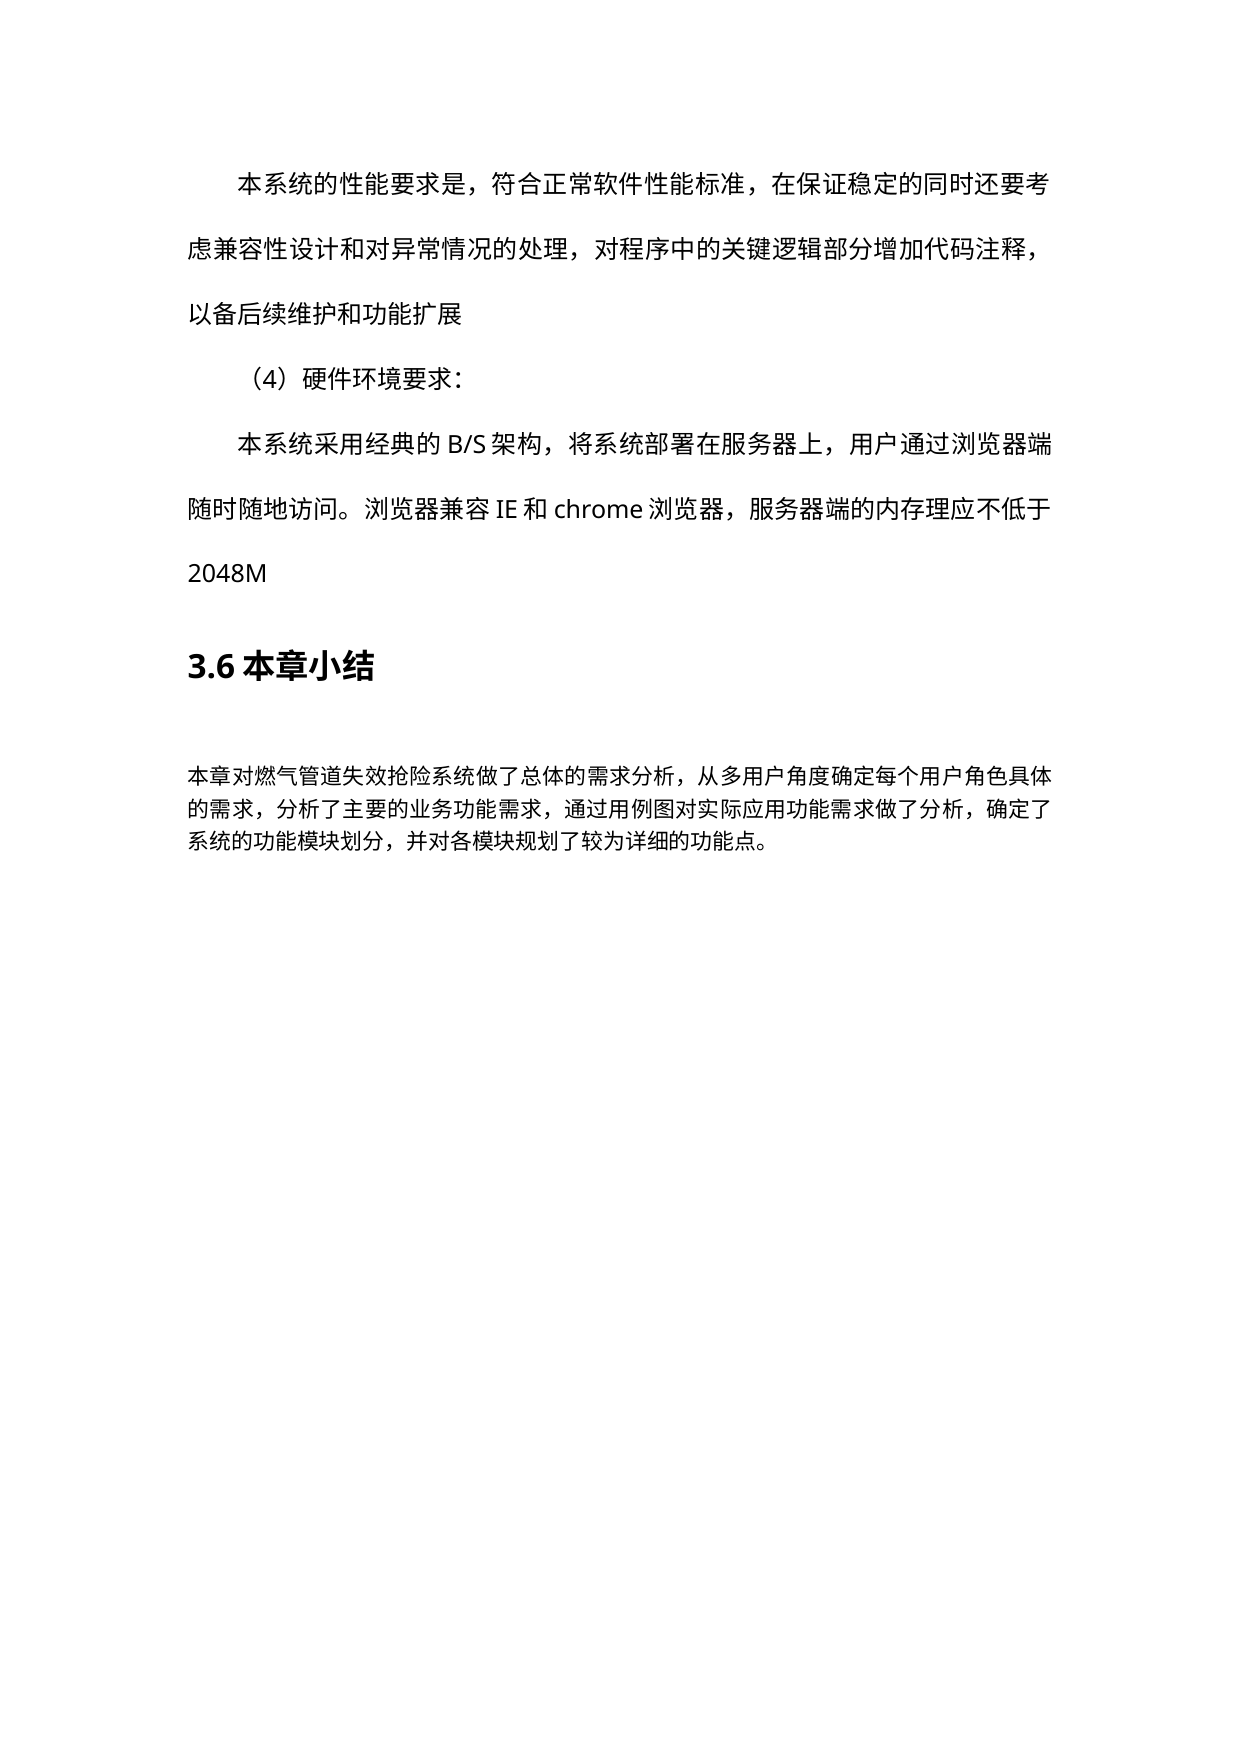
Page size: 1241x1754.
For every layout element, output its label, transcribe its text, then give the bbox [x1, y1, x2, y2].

text （4）硬件环境要求： [187, 345, 1053, 410]
text 本章对燃气管道失效抢险系统做了总体的需求分析，从多用户角度确定每个用户角色具体的需求，分析了主要的业务功能需求，通过用例图对实际应用功能需求做了分析，确定了系统的功能模块划分，并对各模块规划了较为详细的功能点。 [187, 759, 1053, 856]
text 本系统采用经典的B/S架构，将系统部署在服务器上，用户通过浏览器端随时随地访问。浏览器兼容IE和chrome浏览器，服务器端的内存理应不低于2048M [187, 410, 1053, 605]
subtitle 3.6本章小结 [187, 632, 1053, 697]
text 本系统的性能要求是，符合正常软件性能标准，在保证稳定的同时还要考虑兼容性设计和对异常情况的处理，对程序中的关键逻辑部分增加代码注释，以备后续维护和功能扩展 [187, 150, 1053, 345]
